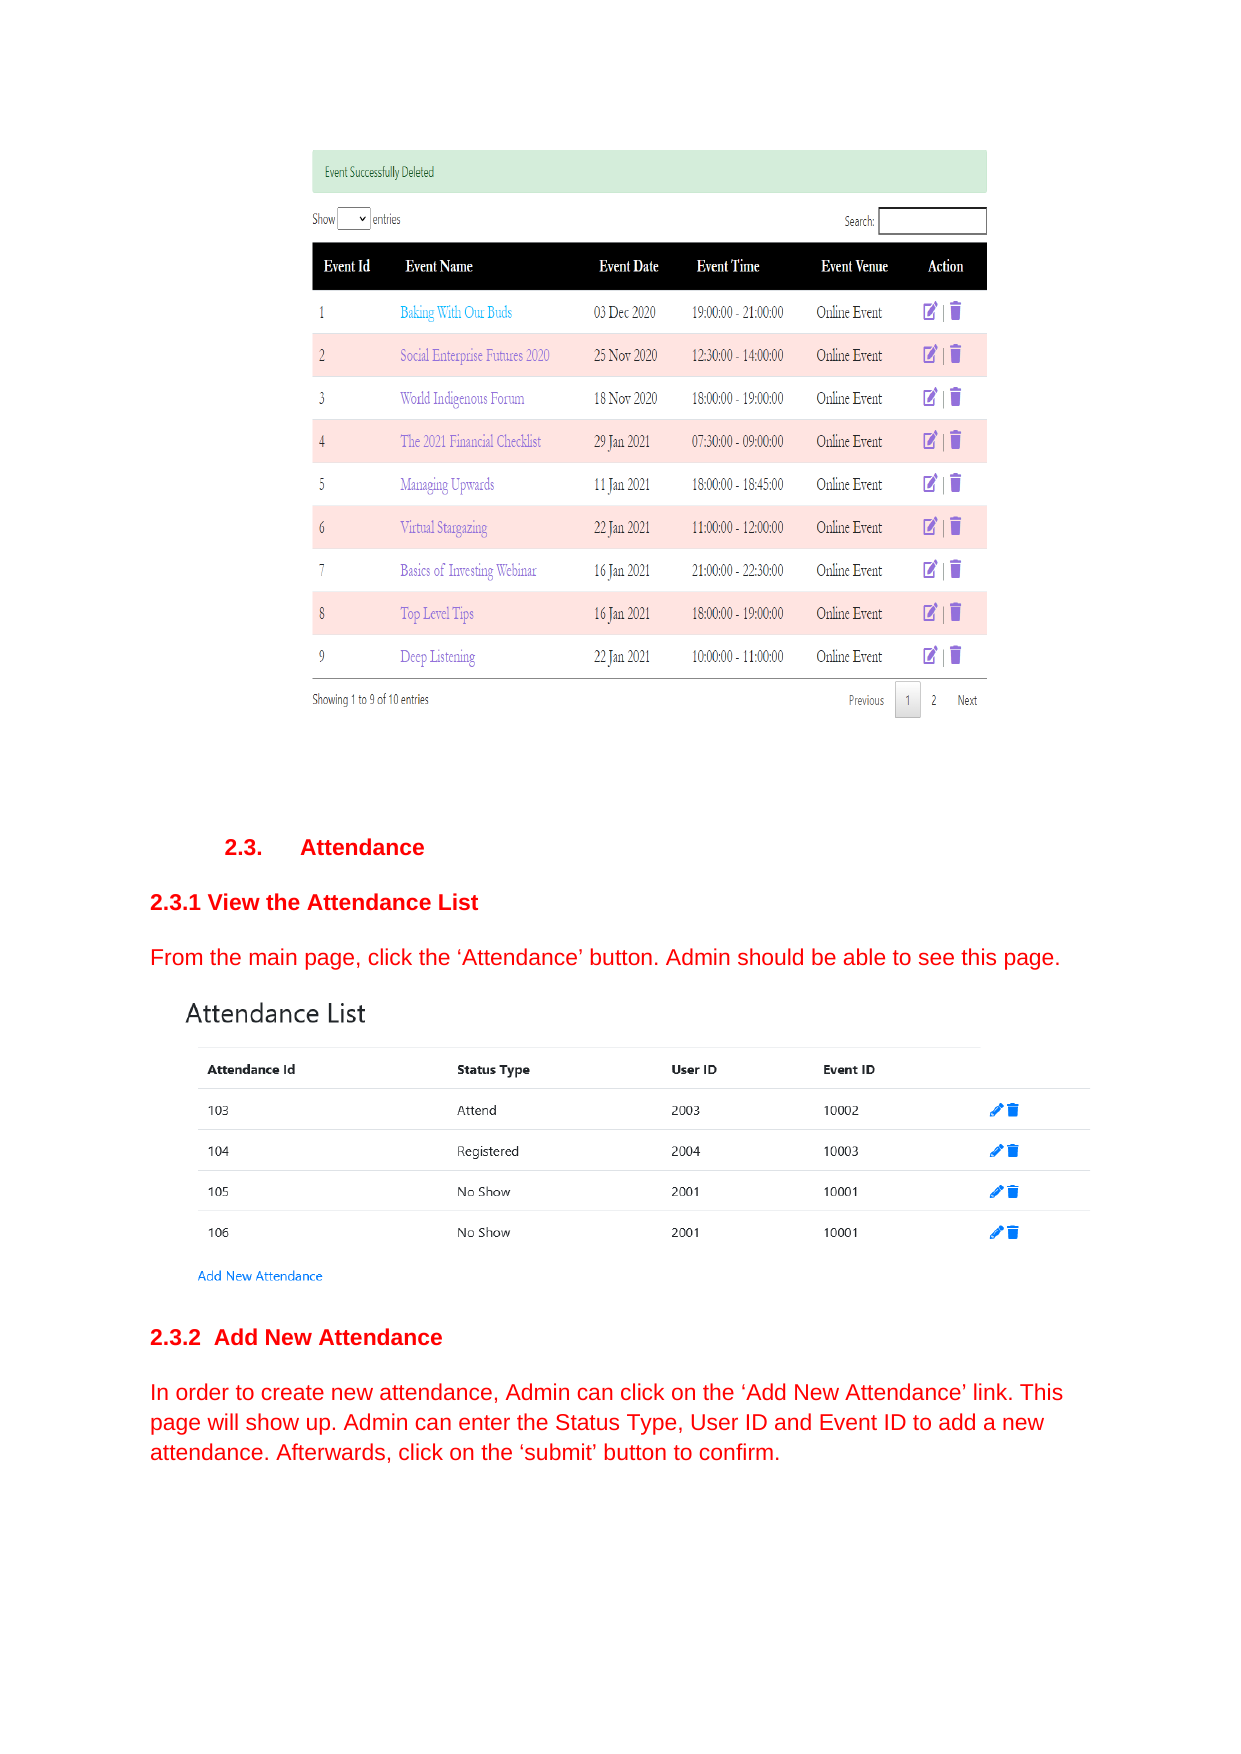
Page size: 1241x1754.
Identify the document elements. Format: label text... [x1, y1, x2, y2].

list Attendance [262, 833, 1090, 860]
text 2.3.2 Add New Attendance [150, 1324, 1090, 1350]
text 2.3.1 View the Attendance List [150, 889, 1090, 915]
text From the main page, click the ‘Attendance’ button. Admin should be able to see this page. [150, 944, 1090, 970]
picture [150, 999, 1091, 1295]
picture [150, 150, 1149, 750]
text In order to create new attendance, Admin can click on the ‘Add New Attendance’ link. This page will show up. Admin can enter the Status Type, User ID and Event ID to add a new attendance. Afterwards, click on the ‘submit’ button to confirm. [150, 1379, 1090, 1466]
